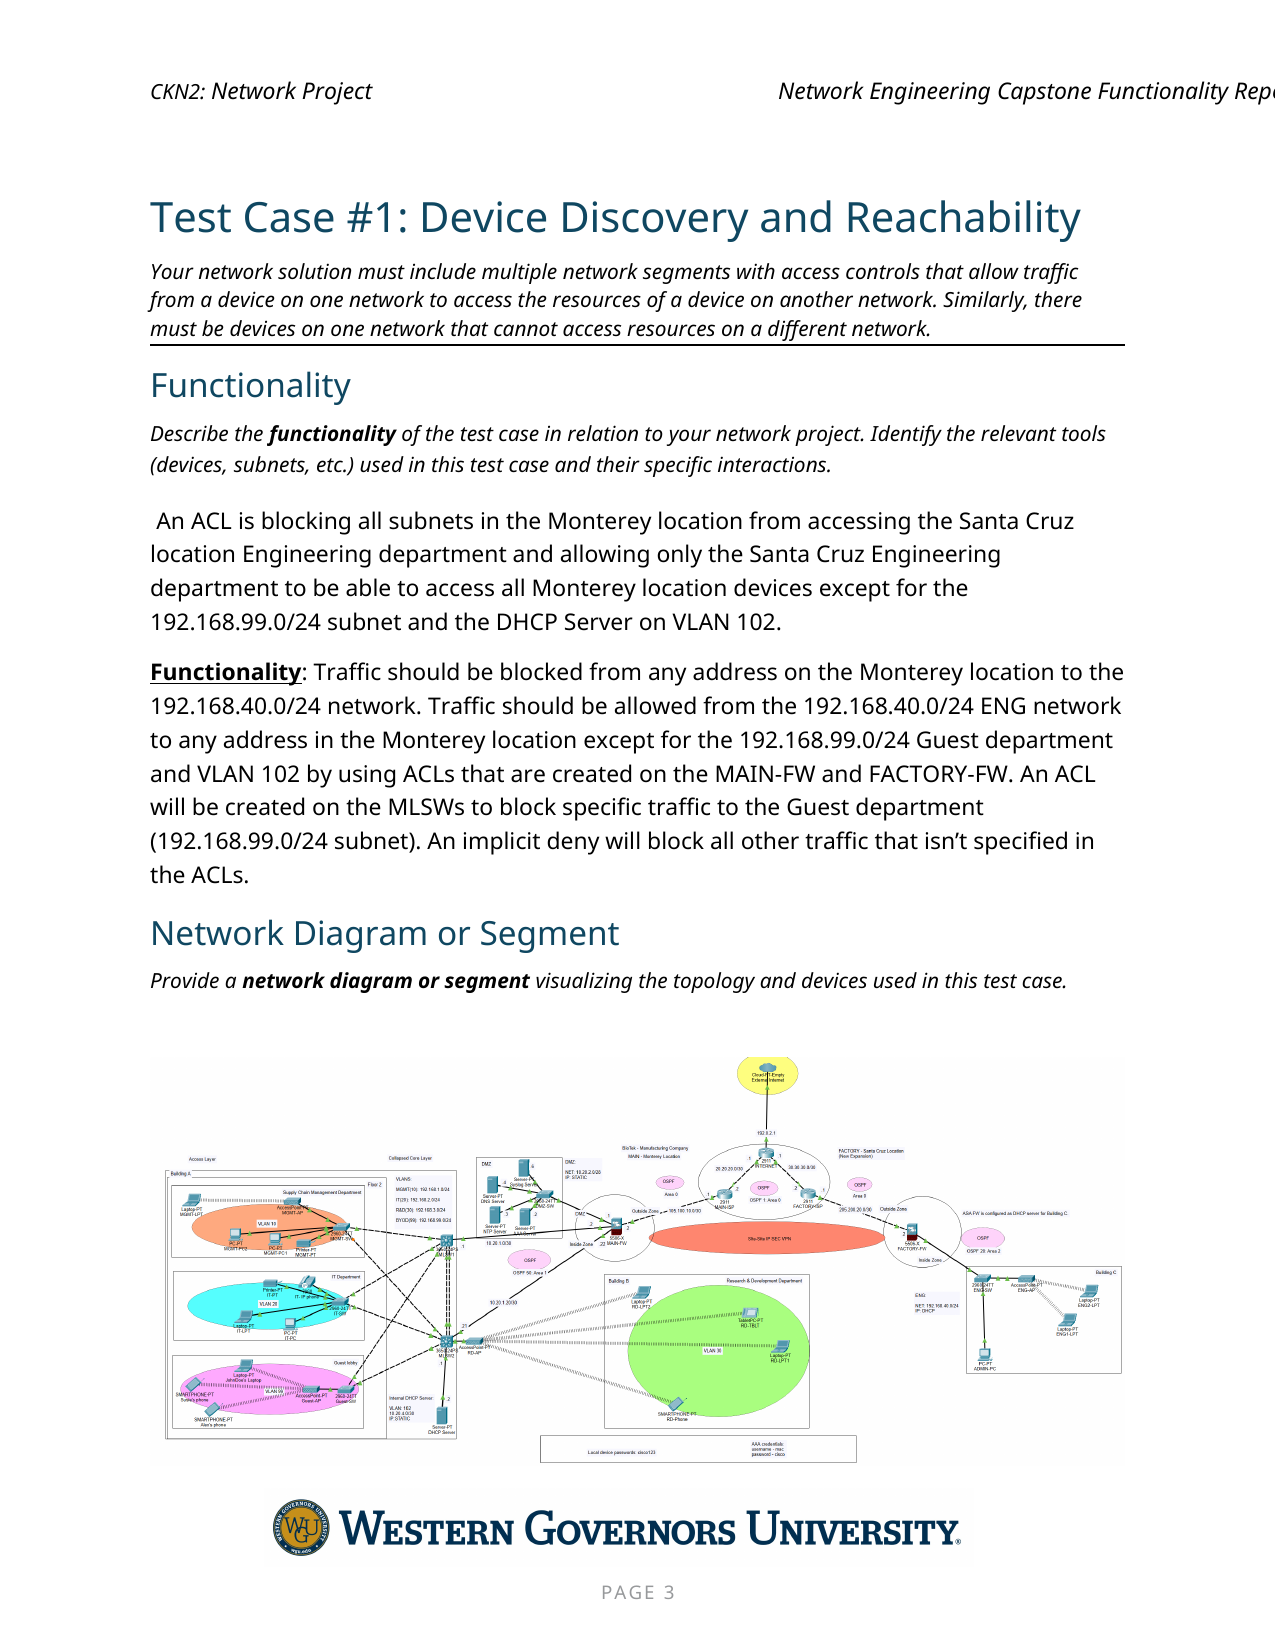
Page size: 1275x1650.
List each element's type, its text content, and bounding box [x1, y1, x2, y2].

text Functionality: Traffic should be blocked from any address on the Monterey location to the 192.168.40.0/24 network. Traffic should be allowed from the 192.168.40.0/24 ENG network to any address in the Monterey location except for the 192.168.99.0/24 Guest department and VLAN 102 by using ACLs that are created on the MAIN-FW and FACTORY-FW. An ACL will be created on the MLSWs to block specific traffic to the Guest department (192.168.99.0/24 subnet). An implicit deny will block all other traffic that isn’t specified in the ACLs. [150, 656, 1125, 890]
text Your network solution must include multiple network segments with access controls that allow traffic from a device on one network to access the resources of a device on another network. Similarly, there must be devices on one network that cannot access resources on a different network. [150, 257, 1125, 344]
text Describe the functionality of the test case in relation to your network project. Identify the relevant tools (devices, subnets, etc.) used in this test case and their specific interactions. [150, 419, 1125, 479]
subtitle Network Diagram or Segment [150, 909, 1125, 955]
picture [150, 1057, 1125, 1466]
picture [263, 1488, 974, 1567]
text Provide a network diagram or segment visualizing the topology and devices used in this test case. [150, 967, 1125, 995]
text An ACL is blocking all subnets in the Monterey location from accessing the Santa Cruz location Engineering department and allowing only the Santa Cruz Engineering department to be able to access all Monterey location devices except for the 192.168.99.0/24 subnet and the DHCP Server on VLAN 102. [150, 505, 1125, 637]
subtitle Test Case #1: Device Discovery and Reachability [150, 187, 1125, 244]
subtitle Functionality [150, 362, 1125, 408]
